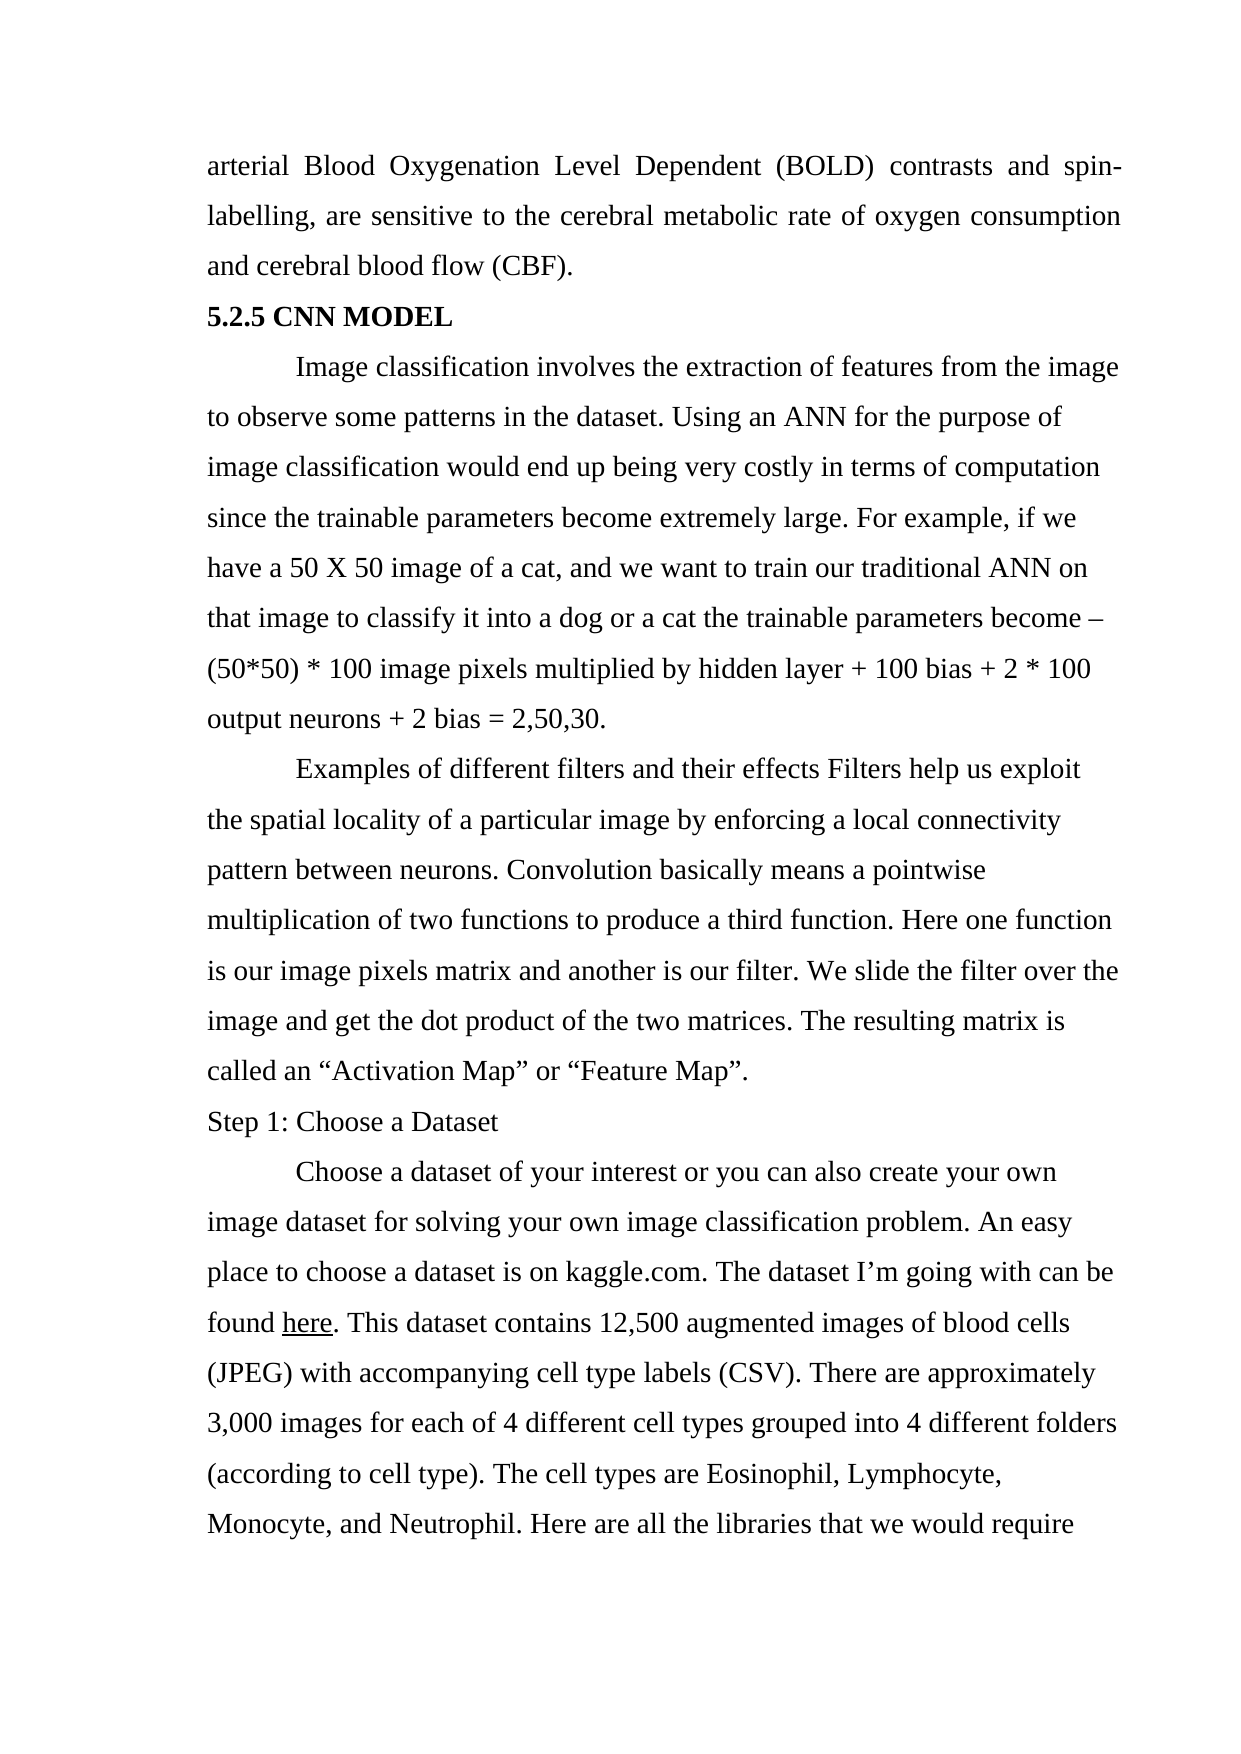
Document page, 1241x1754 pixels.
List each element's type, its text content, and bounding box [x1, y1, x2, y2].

text Step 1: Choose a Dataset [207, 1104, 1122, 1137]
text 5.2.5 CNN MODEL [207, 299, 1032, 332]
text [207, 148, 1122, 282]
text Image classification involves the extraction of features from the image to observe some patterns in the dataset. Using an ANN for the purpose of image classification would end up being very costly in terms of computation since the trainable parameters become extremely large. For example, if we have a 50 X 50 image of a cat, and we want to train our traditional ANN on that image to classify it into a dog or a cat the trainable parameters become –(50*50) * 100 image pixels multiplied by hidden layer + 100 bias + 2 * 100 output neurons + 2 bias = 2,50,30. [207, 349, 1122, 735]
text Examples of different filters and their effects Filters help us exploit the spatial locality of a particular image by enforcing a local connectivity pattern between neurons. Convolution basically means a pointwise multiplication of two functions to produce a third function. Here one function is our image pixels matrix and another is our filter. We slide the filter over the image and get the dot product of the two matrices. The resulting matrix is called an “Activation Map” or “Feature Map”. [207, 751, 1122, 1087]
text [207, 1154, 1122, 1540]
